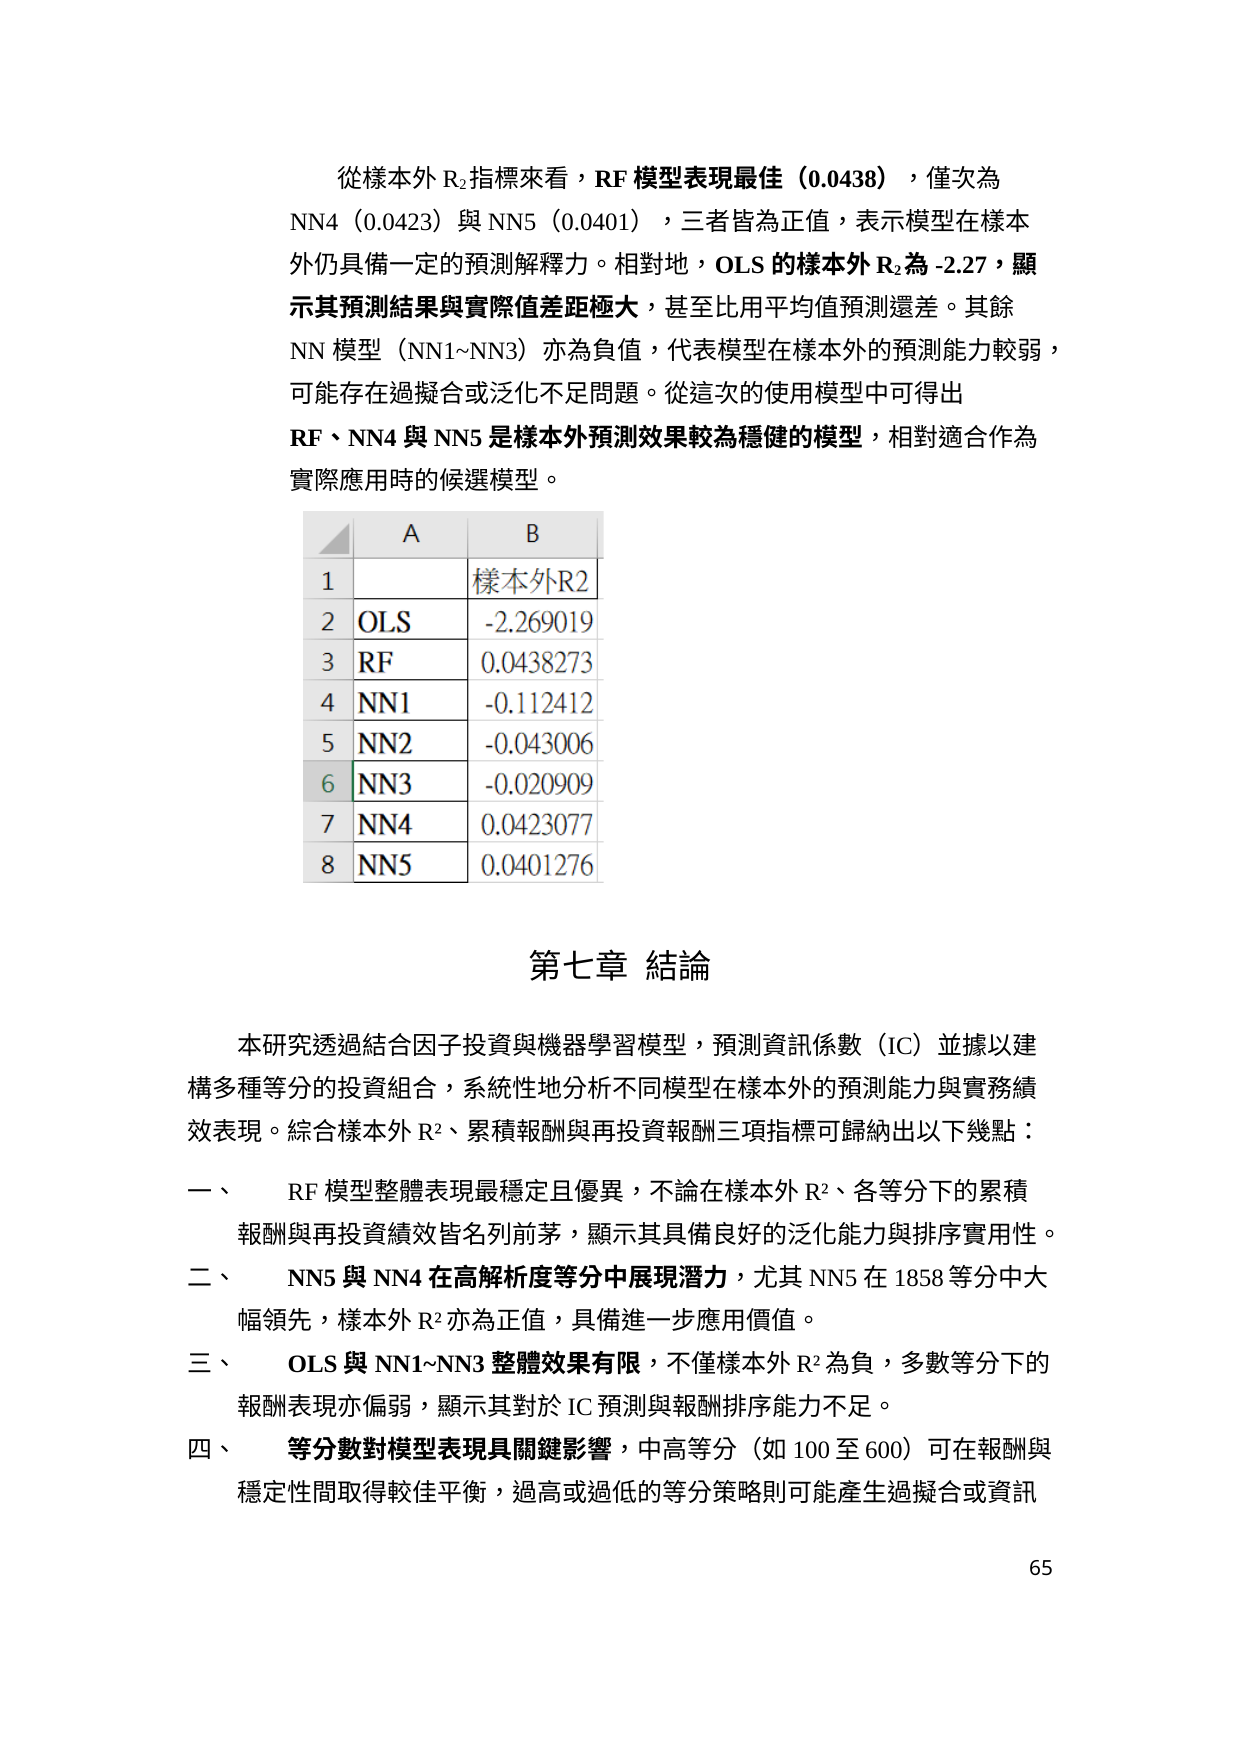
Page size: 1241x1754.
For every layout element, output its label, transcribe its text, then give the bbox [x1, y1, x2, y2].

list OLS 與 NN1~NN3 整體效果有限，不僅樣本外R²為負，多數等分下的報酬表現亦偏弱，顯示其對於IC預測與報酬排序能力不足。 [187, 1343, 1053, 1423]
text 本研究透過結合因子投資與機器學習模型，預測資訊係數（IC）並據以建構多種等分的投資組合，系統性地分析不同模型在樣本外的預測能力與實務績效表現。綜合樣本外R²、累積報酬與再投資報酬三項指標可歸納出以下幾點： [187, 1025, 1053, 1149]
list NN5 與 NN4 在高解析度等分中展現潛力，尤其 NN5 在1858等分中大幅領先，樣本外R²亦為正值，具備進一步應用價值。 [187, 1257, 1053, 1337]
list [187, 1429, 1053, 1509]
picture [303, 511, 604, 883]
list 從樣本外R2指標來看，RF 模型表現最佳（0.0438），僅次為 NN4（0.0423）與 NN5（0.0401），三者皆為正值，表示模型在樣本外仍具備一定的預測解釋力。相對地，OLS 的樣本外R2為 -2.27，顯示其預測結果與實際值差距極大，甚至比用平均值預測還差。其餘 NN 模型（NN1~NN3）亦為負值，代表模型在樣本外的預測能力較弱，可能存在過擬合或泛化不足問題。從這次的使用模型中可得出RF、NN4 與 NN5 是樣本外預測效果較為穩健的模型，相對適合作為實際應用時的候選模型。 [289, 158, 1053, 497]
list RF 模型整體表現最穩定且優異，不論在樣本外R²、各等分下的累積報酬與再投資績效皆名列前茅，顯示其具備良好的泛化能力與排序實用性。 [187, 1171, 1053, 1251]
